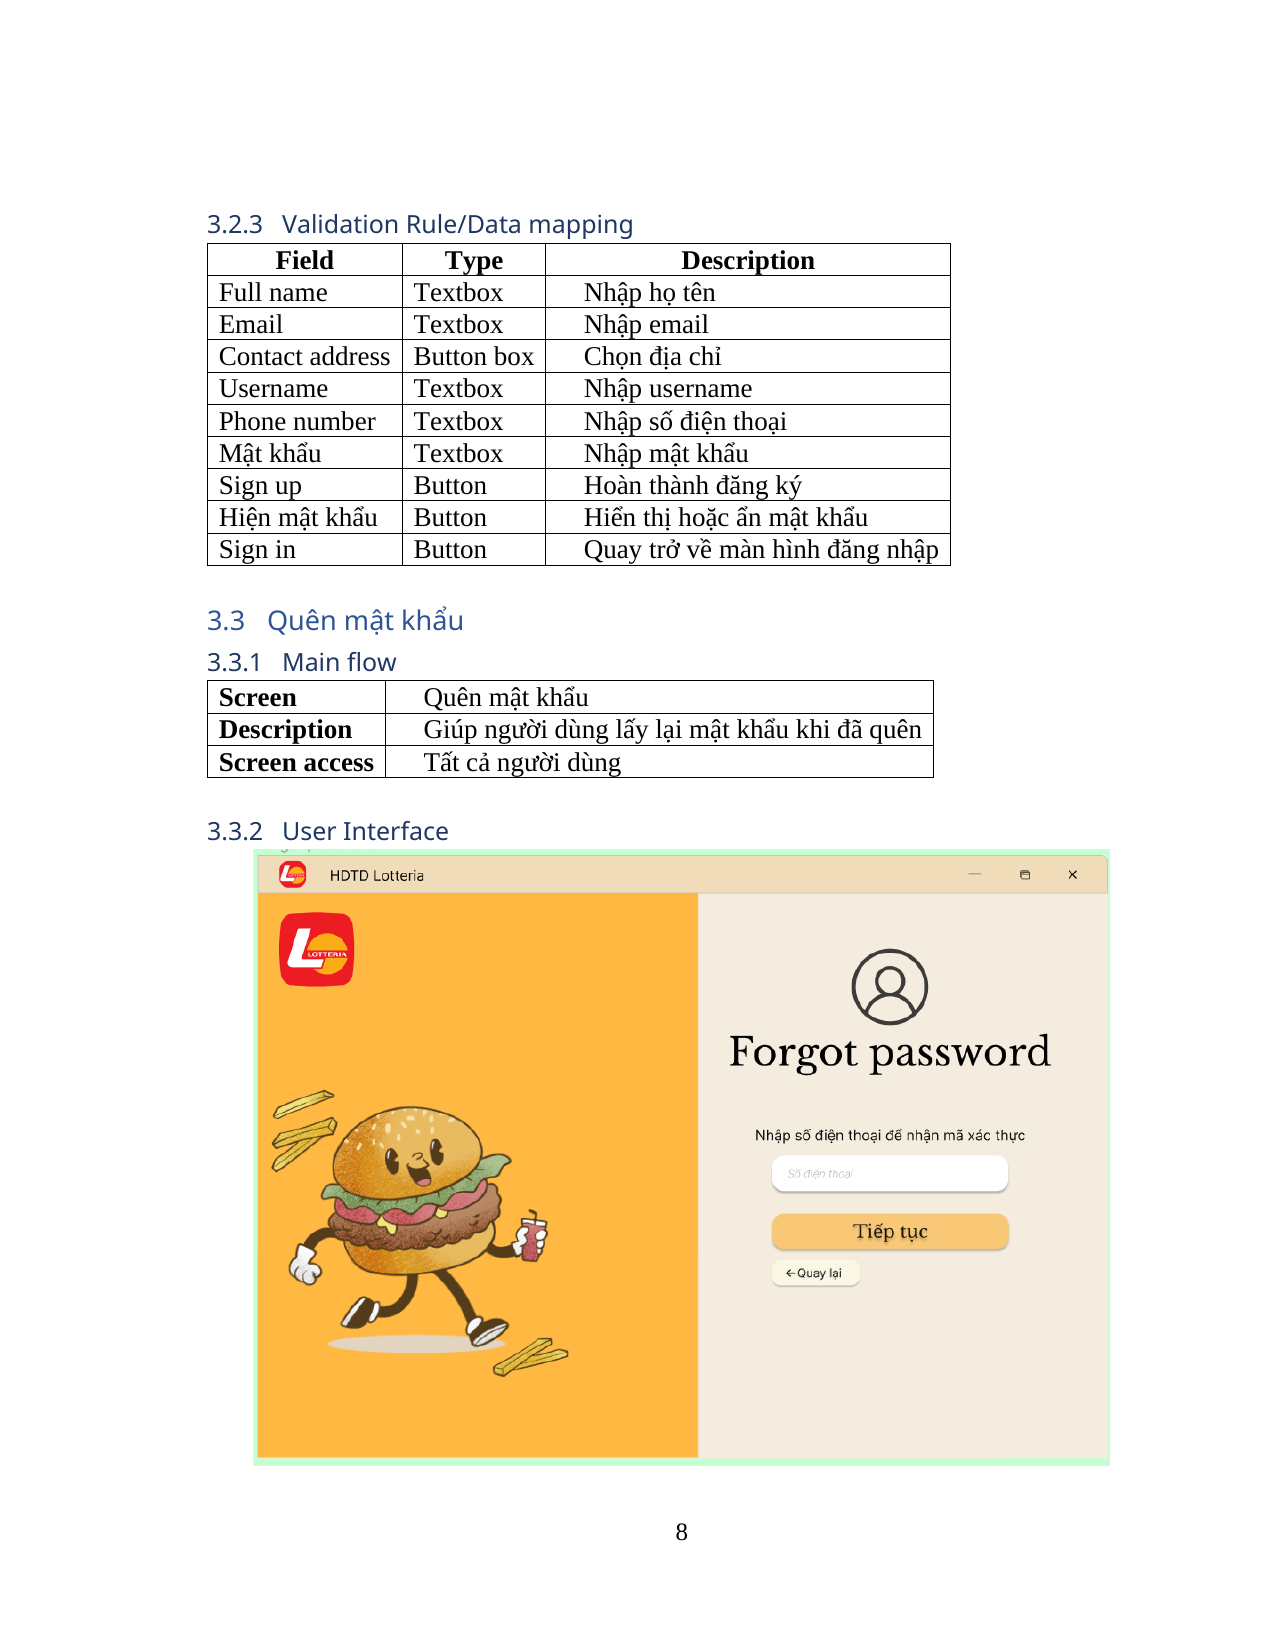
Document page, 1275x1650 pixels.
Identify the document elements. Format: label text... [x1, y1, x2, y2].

table_cell Sign in [208, 534, 402, 565]
table_cell Giúp người dùng lấy lại mật khẩu khi đã quên [386, 714, 933, 745]
table_cell Username [208, 373, 402, 404]
table_cell Tất cả người dùng [386, 746, 933, 777]
table_header Field [208, 244, 402, 275]
table_cell Mật khẩu [208, 437, 402, 468]
table_cell Hiển thị hoặc ẩn mật khẩu [546, 501, 950, 532]
table_cell Nhập username [546, 373, 950, 404]
table_cell Phone number [208, 405, 402, 436]
table_cell Full name [208, 276, 402, 307]
subtitle Quên mật khẩu [207, 601, 1156, 638]
table_header Type [403, 244, 545, 275]
table_cell Button [403, 534, 545, 565]
table_cell Nhập số điện thoại [546, 405, 950, 436]
table_cell Nhập email [546, 308, 950, 339]
table_cell Quay trở về màn hình đăng nhập [546, 534, 950, 565]
table_header Description [546, 244, 950, 275]
table_cell Screen access [208, 746, 385, 777]
table_cell Sign up [208, 469, 402, 500]
subtitle User Interface [207, 813, 1156, 847]
table_cell Contact address [208, 340, 402, 372]
table_cell Description [208, 714, 385, 745]
table_cell Email [208, 308, 402, 339]
table_cell Textbox [403, 437, 545, 468]
table_cell Button [403, 501, 545, 532]
table_cell Textbox [403, 308, 545, 339]
table_header Screen [208, 681, 385, 712]
table_cell Textbox [403, 276, 545, 307]
table_cell Hiện mật khẩu [208, 501, 402, 532]
picture [253, 849, 1110, 1466]
table_cell Textbox [403, 405, 545, 436]
subtitle Main flow [207, 644, 1156, 678]
table_cell Button box [403, 340, 545, 372]
table_cell Nhập mật khẩu [546, 437, 950, 468]
table_cell Button [403, 469, 545, 500]
table_cell Chọn địa chỉ [546, 340, 950, 372]
table_cell Hoàn thành đăng ký [546, 469, 950, 500]
subtitle Validation Rule/Data mapping [207, 207, 1156, 241]
table_cell Textbox [403, 373, 545, 404]
table_cell Nhập họ tên [546, 276, 950, 307]
table_header Quên mật khẩu [386, 681, 933, 712]
